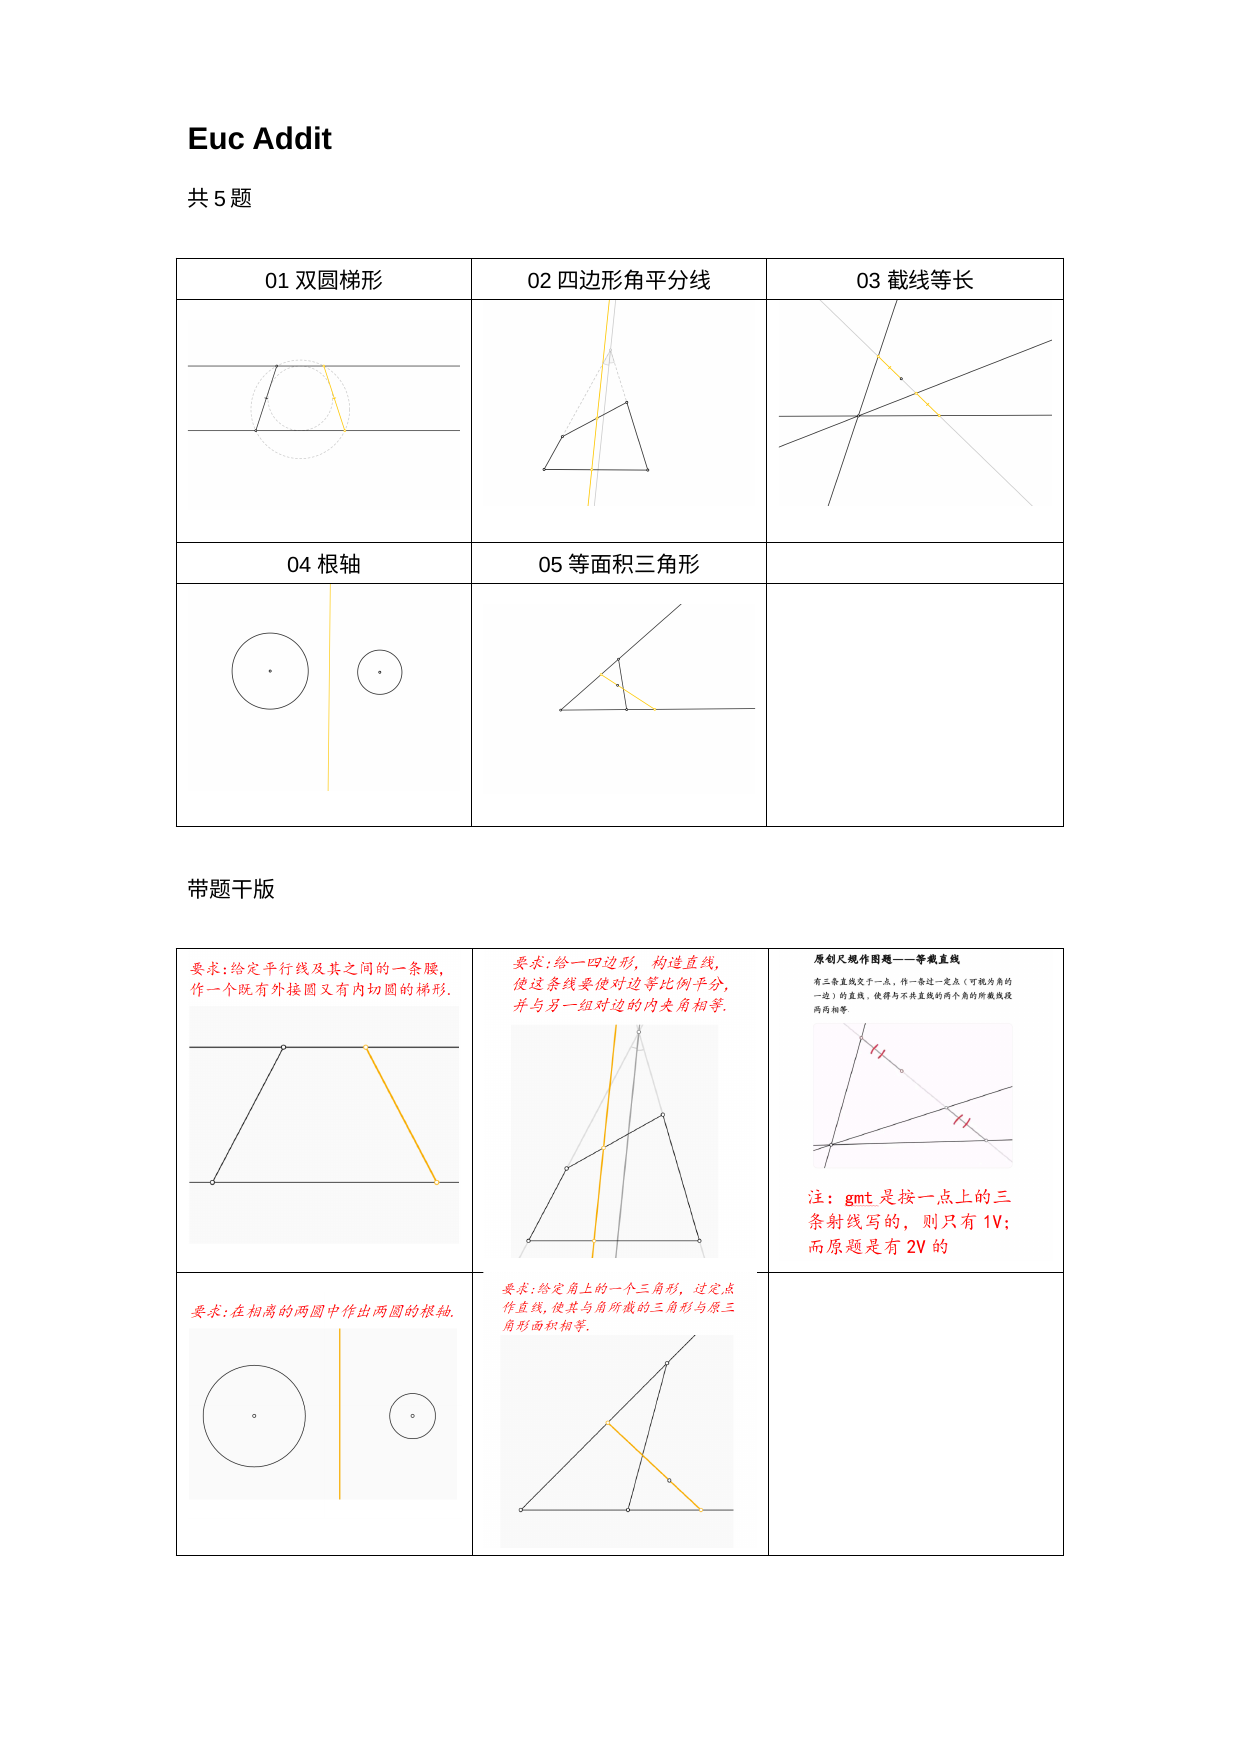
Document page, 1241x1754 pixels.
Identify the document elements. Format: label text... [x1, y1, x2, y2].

picture [483, 1272, 757, 1548]
table_cell [177, 300, 471, 542]
text 带题干版 [187, 867, 1053, 908]
table_cell [177, 584, 471, 826]
table_cell 04 根轴 [177, 543, 471, 583]
table_header 02 四边形角平分线 [472, 259, 766, 299]
picture [482, 300, 756, 506]
text 共5题 [187, 177, 1053, 217]
table_cell [472, 584, 766, 826]
table_header 03 截线等长 [767, 259, 1063, 299]
table_cell [767, 584, 1063, 826]
table_cell [767, 543, 1063, 583]
table_header [473, 949, 768, 1272]
table_cell [177, 1273, 472, 1555]
picture [778, 300, 1052, 506]
picture [187, 320, 460, 510]
picture [779, 949, 1053, 1261]
table_cell [472, 300, 766, 542]
table_header [769, 949, 1063, 1272]
subtitle Euc Addit [187, 118, 1053, 158]
table_cell [767, 300, 1063, 542]
picture [187, 1292, 463, 1519]
table_cell [769, 1273, 1063, 1555]
table_header [177, 949, 472, 1272]
picture [187, 584, 460, 791]
picture [483, 949, 757, 1258]
table_header 01 双圆梯形 [177, 259, 471, 299]
table_cell [473, 1273, 768, 1555]
table_cell 05 等面积三角形 [472, 543, 766, 583]
picture [483, 604, 755, 794]
picture [187, 949, 461, 1244]
